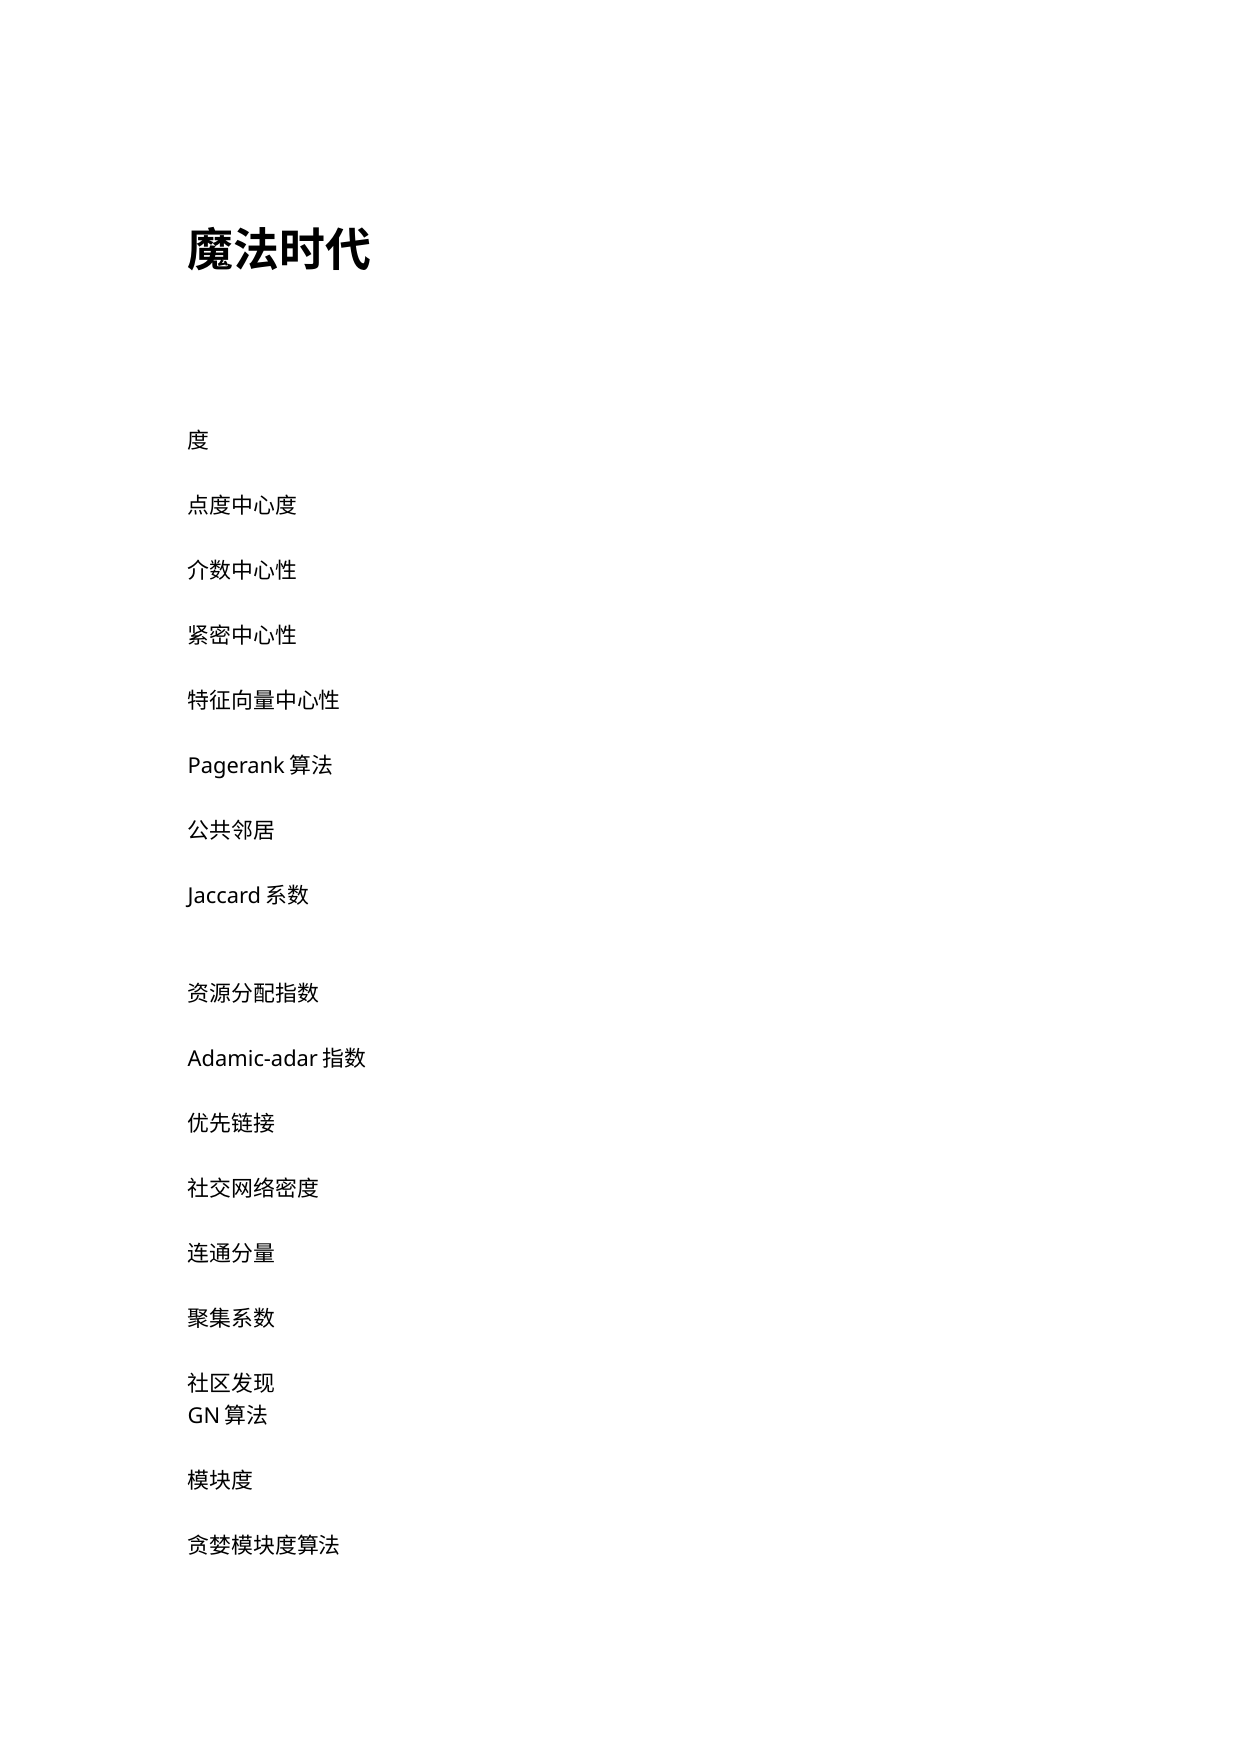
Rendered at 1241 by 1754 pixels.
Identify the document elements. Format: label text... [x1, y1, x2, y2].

text 紧密中心性 [187, 618, 1053, 650]
text Adamic-adar指数 [187, 1040, 1053, 1073]
text 社区发现 [187, 1365, 1053, 1398]
text 连通分量 [187, 1235, 1053, 1268]
subtitle 魔法时代 [187, 197, 1053, 295]
text 点度中心度 [187, 488, 1053, 520]
text 资源分配指数 [187, 975, 1053, 1008]
text Jaccard系数 [187, 878, 1053, 910]
text Pagerank算法 [187, 748, 1053, 780]
text 社交网络密度 [187, 1170, 1053, 1203]
text 聚集系数 [187, 1300, 1053, 1333]
text 优先链接 [187, 1105, 1053, 1138]
text 度 [187, 423, 1053, 455]
text 介数中心性 [187, 553, 1053, 585]
text GN算法 [187, 1398, 1053, 1430]
text 模块度 [187, 1463, 1053, 1495]
text 贪婪模块度算法 [187, 1528, 1053, 1560]
text 公共邻居 [187, 813, 1053, 845]
text 特征向量中心性 [187, 683, 1053, 715]
